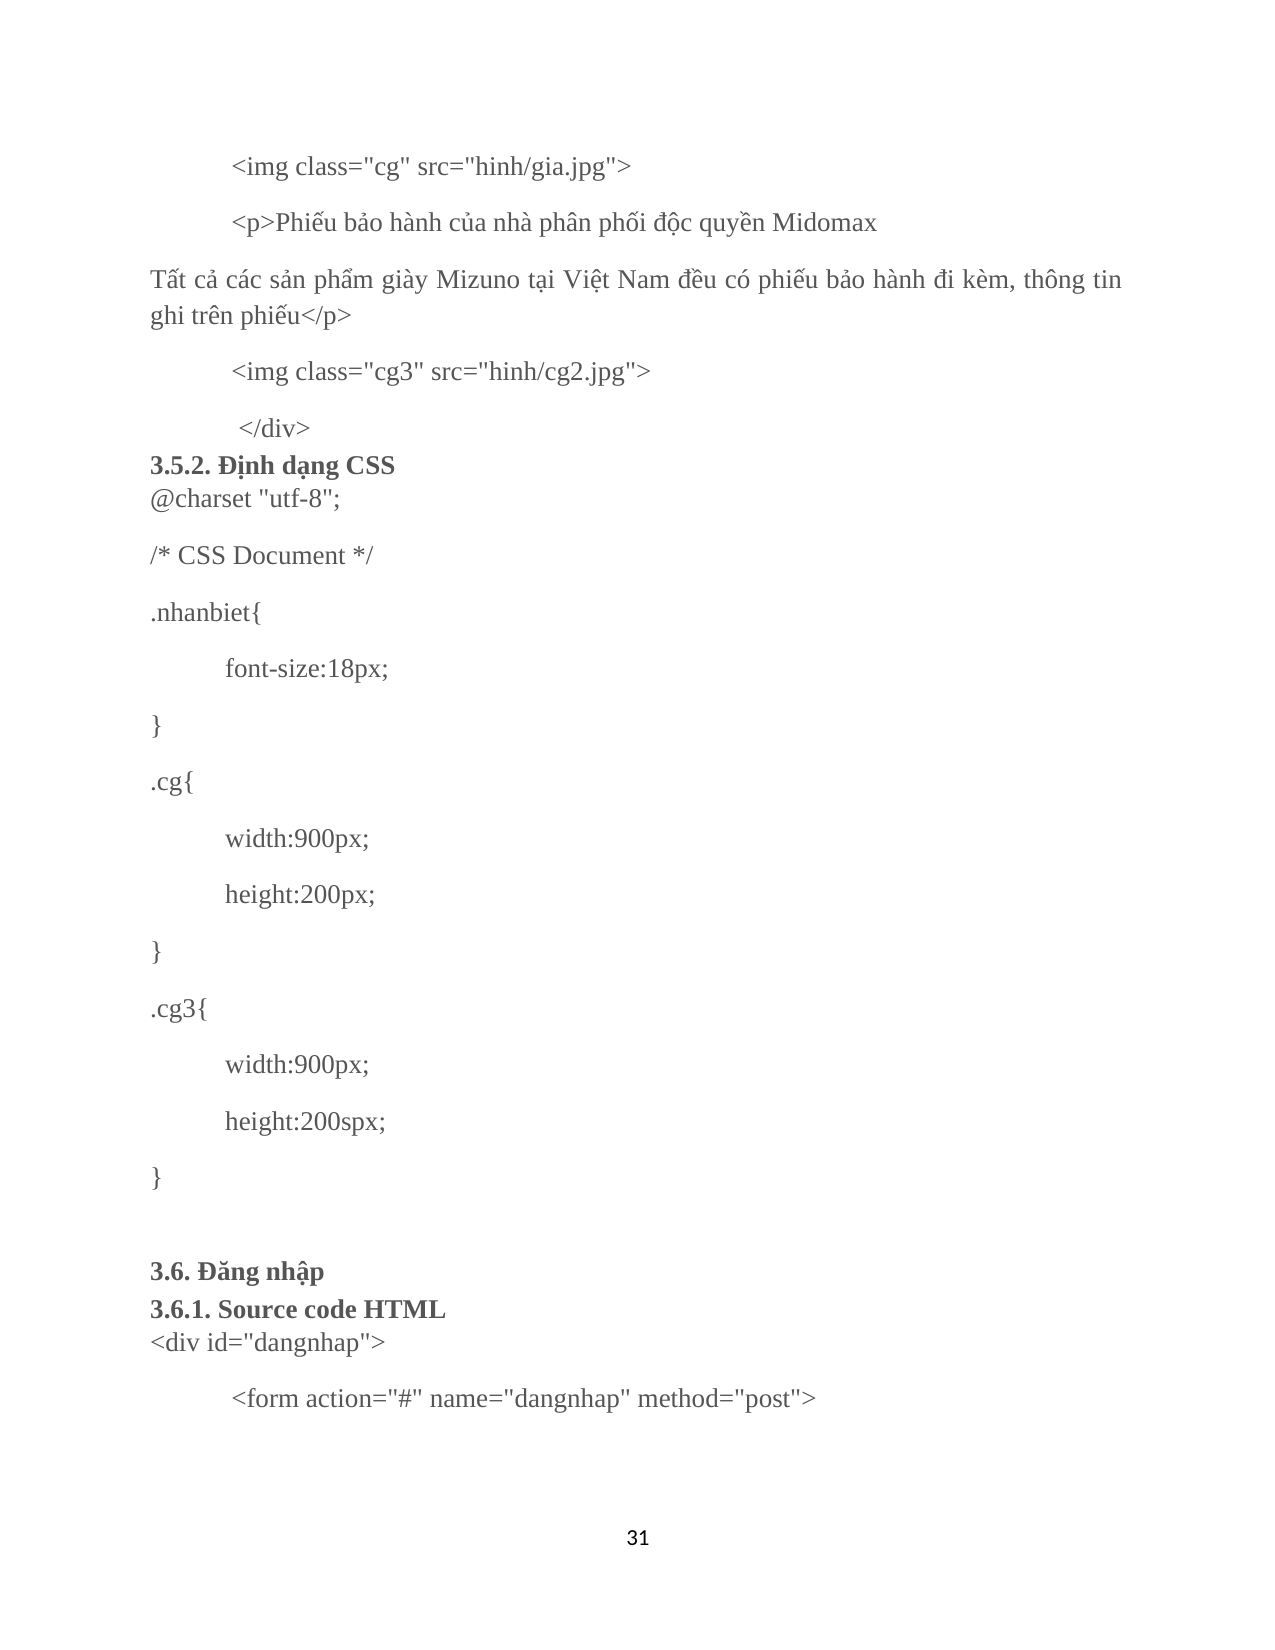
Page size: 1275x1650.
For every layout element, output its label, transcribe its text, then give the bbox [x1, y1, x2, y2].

text .cg3{ [150, 992, 1125, 1023]
text width:900px; [150, 822, 1125, 853]
text } [150, 1161, 1125, 1192]
text width:900px; [150, 1048, 1125, 1079]
text Tất cả các sản phẩm giày Mizuno tại Việt Nam đều có phiếu bảo hành đi kèm, thông tin ghi trên phiếu</p> [150, 263, 1125, 330]
text height:200px; [150, 878, 1125, 910]
subtitle 3.6.1. Source code HTML [150, 1293, 1125, 1324]
text .cg{ [150, 765, 1125, 797]
text } [150, 709, 1125, 740]
subtitle 3.5.2. Định dạng CSS [150, 449, 1125, 481]
text <img class="cg3" src="hinh/cg2.jpg"> [150, 355, 1125, 387]
text <p>Phiếu bảo hành của nhà phân phối độc quyền Midomax [150, 207, 1125, 238]
text /* CSS Document */ [150, 539, 1125, 570]
text <form action="#" name="dangnhap" method="post"> [150, 1382, 1125, 1414]
text @charset "utf-8"; [150, 483, 1125, 514]
text .nhanbiet{ [150, 596, 1125, 627]
subtitle </div> [150, 412, 1125, 443]
subtitle 3.6. Đăng nhập [150, 1255, 1125, 1286]
text } [150, 935, 1125, 966]
text <img class="cg" src="hinh/gia.jpg"> [150, 150, 1125, 181]
text height:200spx; [150, 1105, 1125, 1136]
text font-size:18px; [150, 652, 1125, 683]
text <div id="dangnhap"> [150, 1326, 1125, 1357]
